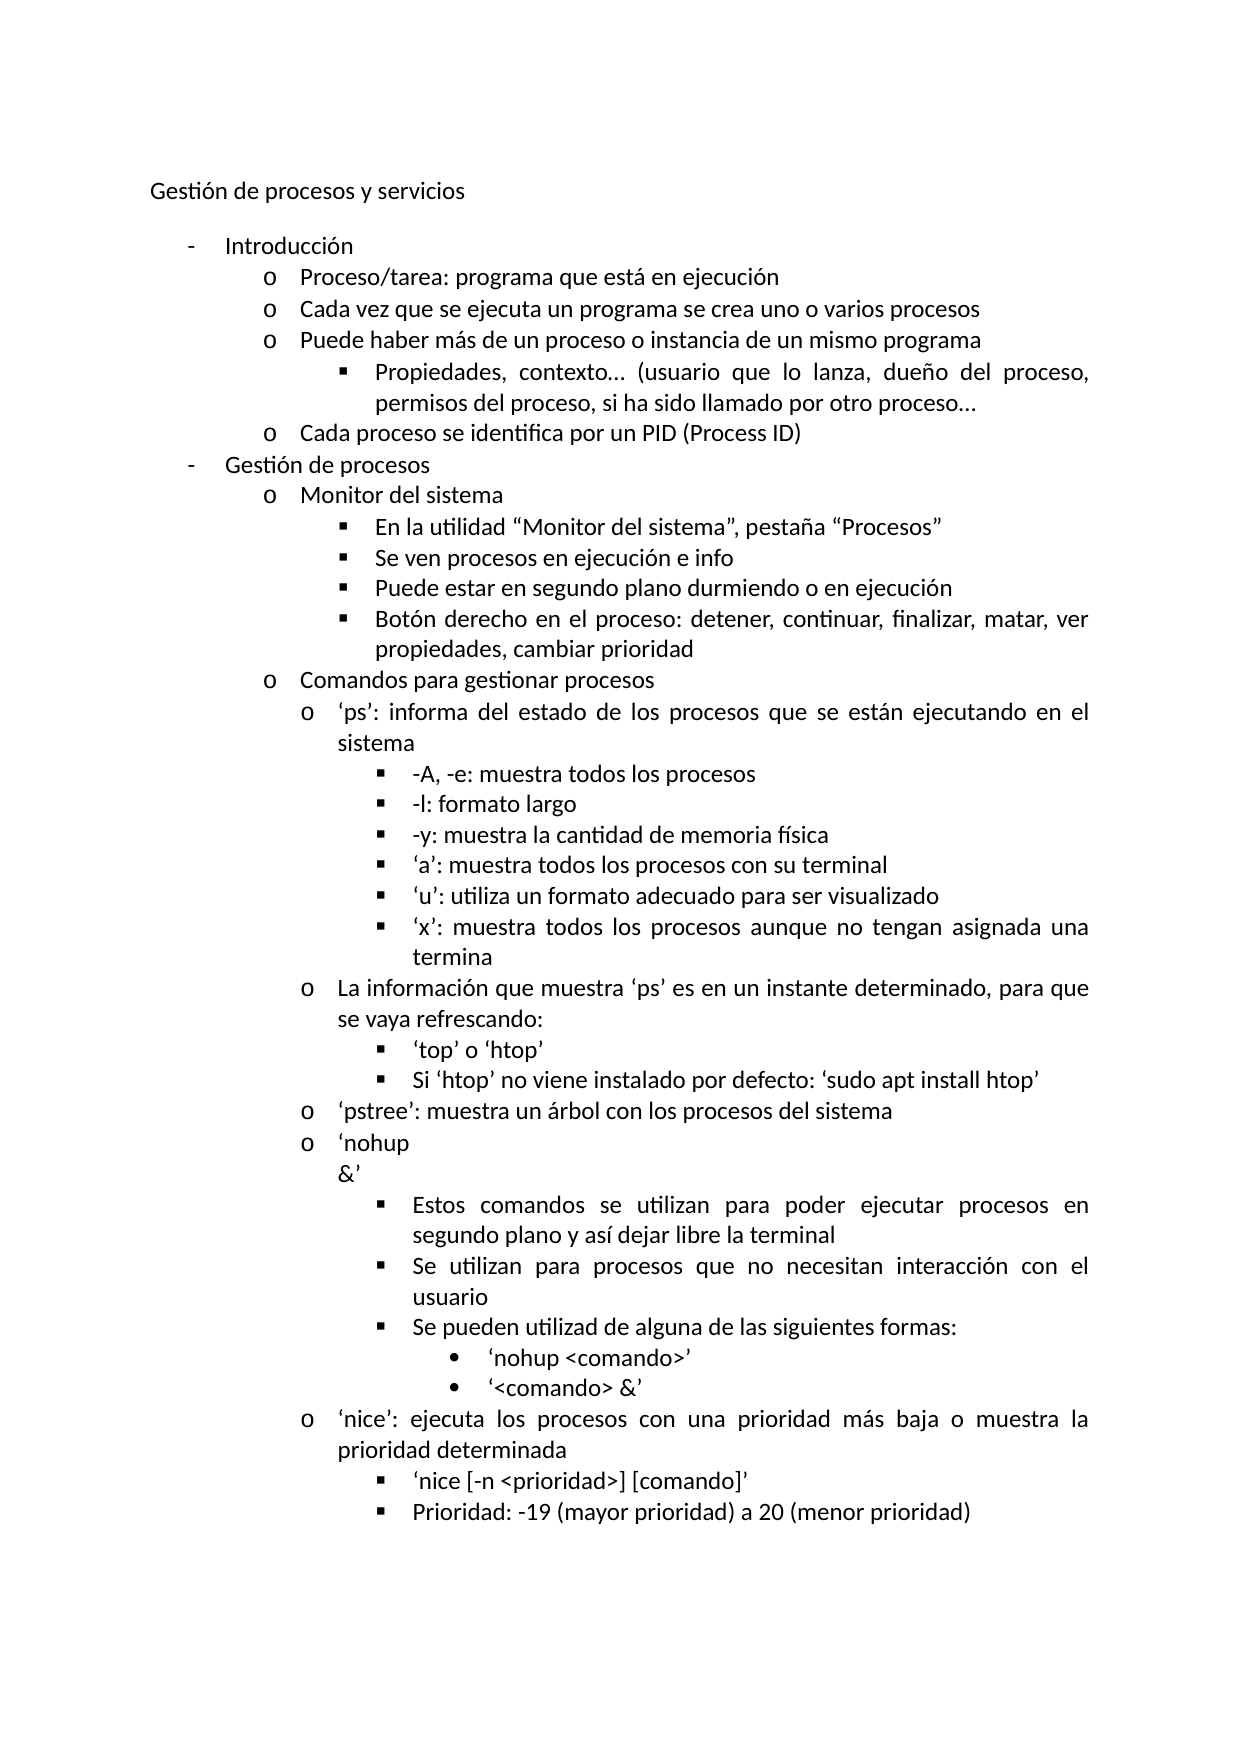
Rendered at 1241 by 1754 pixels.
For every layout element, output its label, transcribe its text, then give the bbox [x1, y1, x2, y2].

list -l: formato largo [375, 789, 1090, 819]
list Se utilizan para procesos que no necesitan interacción con el usuario [375, 1250, 1090, 1311]
list Se ven procesos en ejecución e info [337, 542, 1090, 572]
list Monitor del sistema [262, 480, 1090, 511]
list -A, -e: muestra todos los procesos [375, 758, 1090, 789]
list ‘nice [-n <prioridad>] [comando]’ [375, 1465, 1090, 1496]
list ‘nohup [300, 1127, 1090, 1159]
list La información que muestra ‘ps’ es en un instante determinado, para que se vaya refrescando: [300, 972, 1090, 1034]
list ‘ps’: informa del estado de los procesos que se están ejecutando en el sistema [300, 696, 1090, 758]
list Si ‘htop’ no viene instalado por defecto: ‘sudo apt install htop’ [375, 1064, 1090, 1095]
list ‘pstree’: muestra un árbol con los procesos del sistema [300, 1095, 1090, 1127]
list Comandos para gestionar procesos [262, 664, 1090, 696]
list Se pueden utilizad de alguna de las siguientes formas: [375, 1311, 1090, 1342]
list ‘top’ o ‘htop’ [375, 1034, 1090, 1064]
text Gestión de procesos y servicios [150, 175, 1090, 206]
list &’ [337, 1159, 1090, 1189]
list Puede haber más de un proceso o instancia de un mismo programa [262, 324, 1090, 356]
list Proceso/tarea: programa que está en ejecución [262, 261, 1090, 293]
list Puede estar en segundo plano durmiendo o en ejecución [337, 572, 1090, 603]
list ‘x’: muestra todos los procesos aunque no tengan asignada una termina [375, 911, 1090, 972]
list ‘<comando> &’ [450, 1372, 1090, 1403]
list Propiedades, contexto… (usuario que lo lanza, dueño del proceso, permisos del proceso, si ha sido llamado por otro proceso… [337, 356, 1090, 417]
list Gestión de procesos [187, 449, 1090, 480]
list En la utilidad “Monitor del sistema”, pestaña “Procesos” [337, 511, 1090, 542]
list -y: muestra la cantidad de memoria física [375, 819, 1090, 850]
list ‘u’: utiliza un formato adecuado para ser visualizado [375, 880, 1090, 911]
list Introducción [187, 231, 1090, 261]
list ‘nice’: ejecuta los procesos con una prioridad más baja o muestra la prioridad determinada [300, 1403, 1090, 1465]
list Prioridad: -19 (mayor prioridad) a 20 (menor prioridad) [375, 1496, 1090, 1526]
list Cada proceso se identifica por un PID (Process ID) [262, 417, 1090, 449]
list ‘nohup <comando>’ [450, 1342, 1090, 1372]
list Estos comandos se utilizan para poder ejecutar procesos en segundo plano y así dejar libre la terminal [375, 1189, 1090, 1250]
list ‘a’: muestra todos los procesos con su terminal [375, 850, 1090, 880]
list Cada vez que se ejecuta un programa se crea uno o varios procesos [262, 293, 1090, 324]
list Botón derecho en el proceso: detener, continuar, finalizar, matar, ver propiedades, cambiar prioridad [337, 603, 1090, 664]
